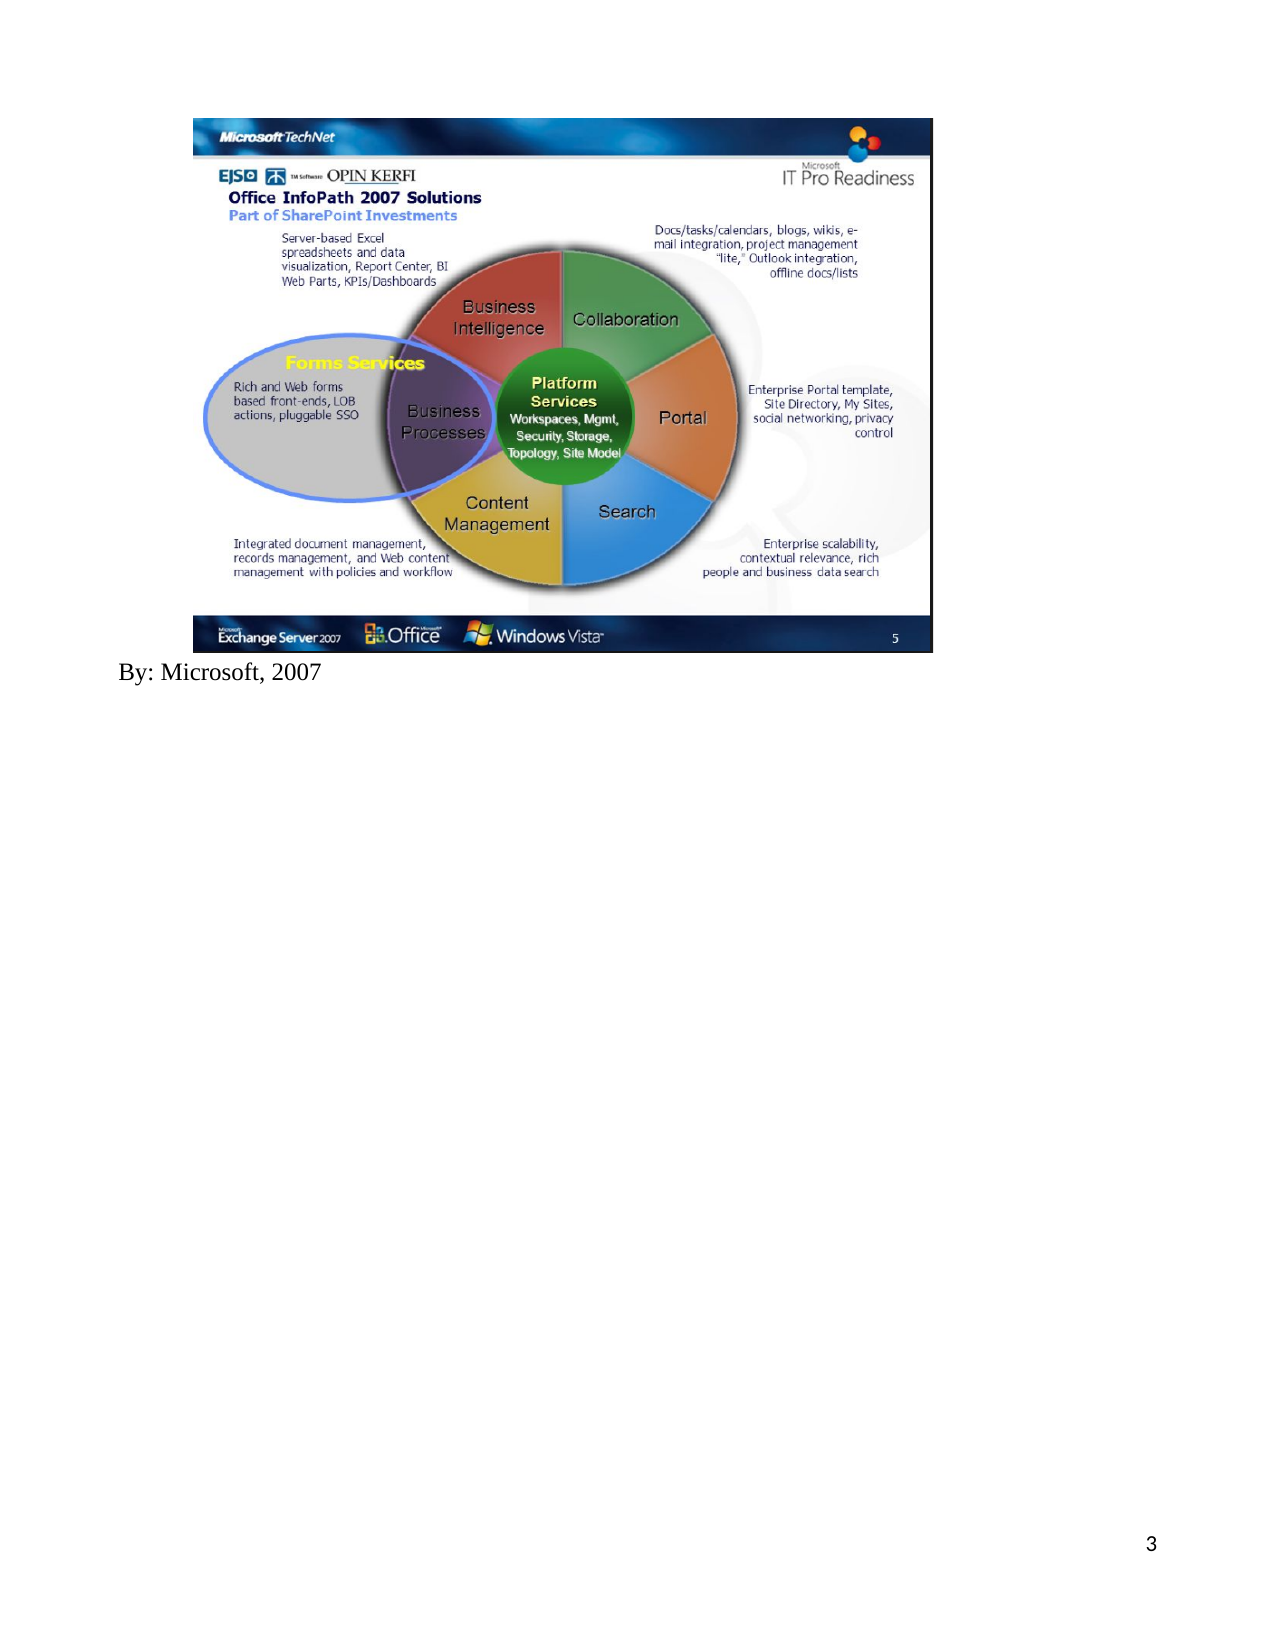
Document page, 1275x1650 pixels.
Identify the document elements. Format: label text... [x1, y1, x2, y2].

text By: Microsoft, 2007 [118, 657, 1157, 686]
picture [193, 118, 934, 653]
